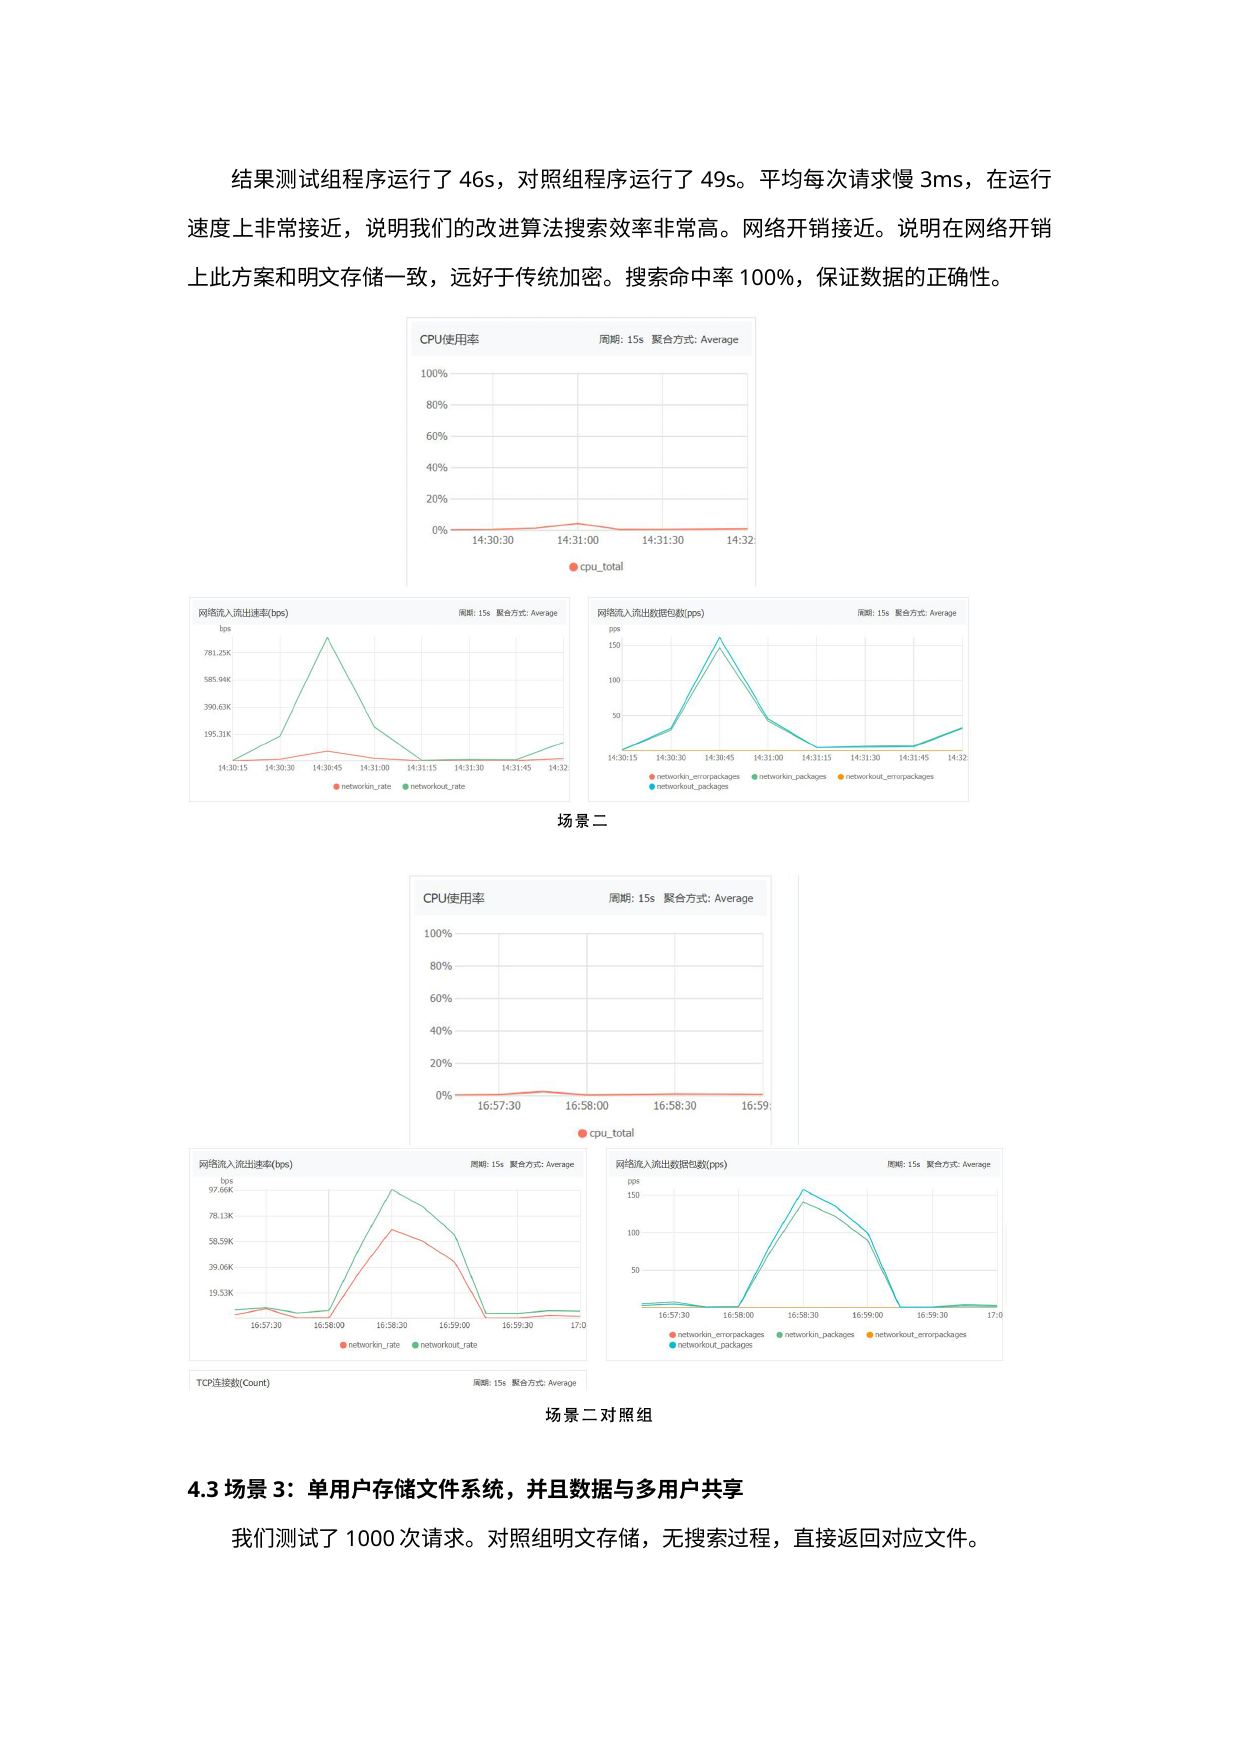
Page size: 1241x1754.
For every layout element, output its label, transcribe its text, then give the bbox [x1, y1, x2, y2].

picture [187, 873, 1011, 1429]
text 我们测试了1000次请求。对照组明文存储，无搜索过程，直接返回对应文件。 [187, 1520, 1053, 1553]
text 4.3 场景3：单用户存储文件系统，并且数据与多用户共享 [187, 1472, 1053, 1504]
picture [187, 307, 971, 838]
text 结果测试组程序运行了46s，对照组程序运行了49s。平均每次请求慢3ms，在运行速度上非常接近，说明我们的改进算法搜索效率非常高。网络开销接近。说明在网络开销上此方案和明文存储一致，远好于传统加密。搜索命中率100%，保证数据的正确性。 [187, 162, 1053, 292]
